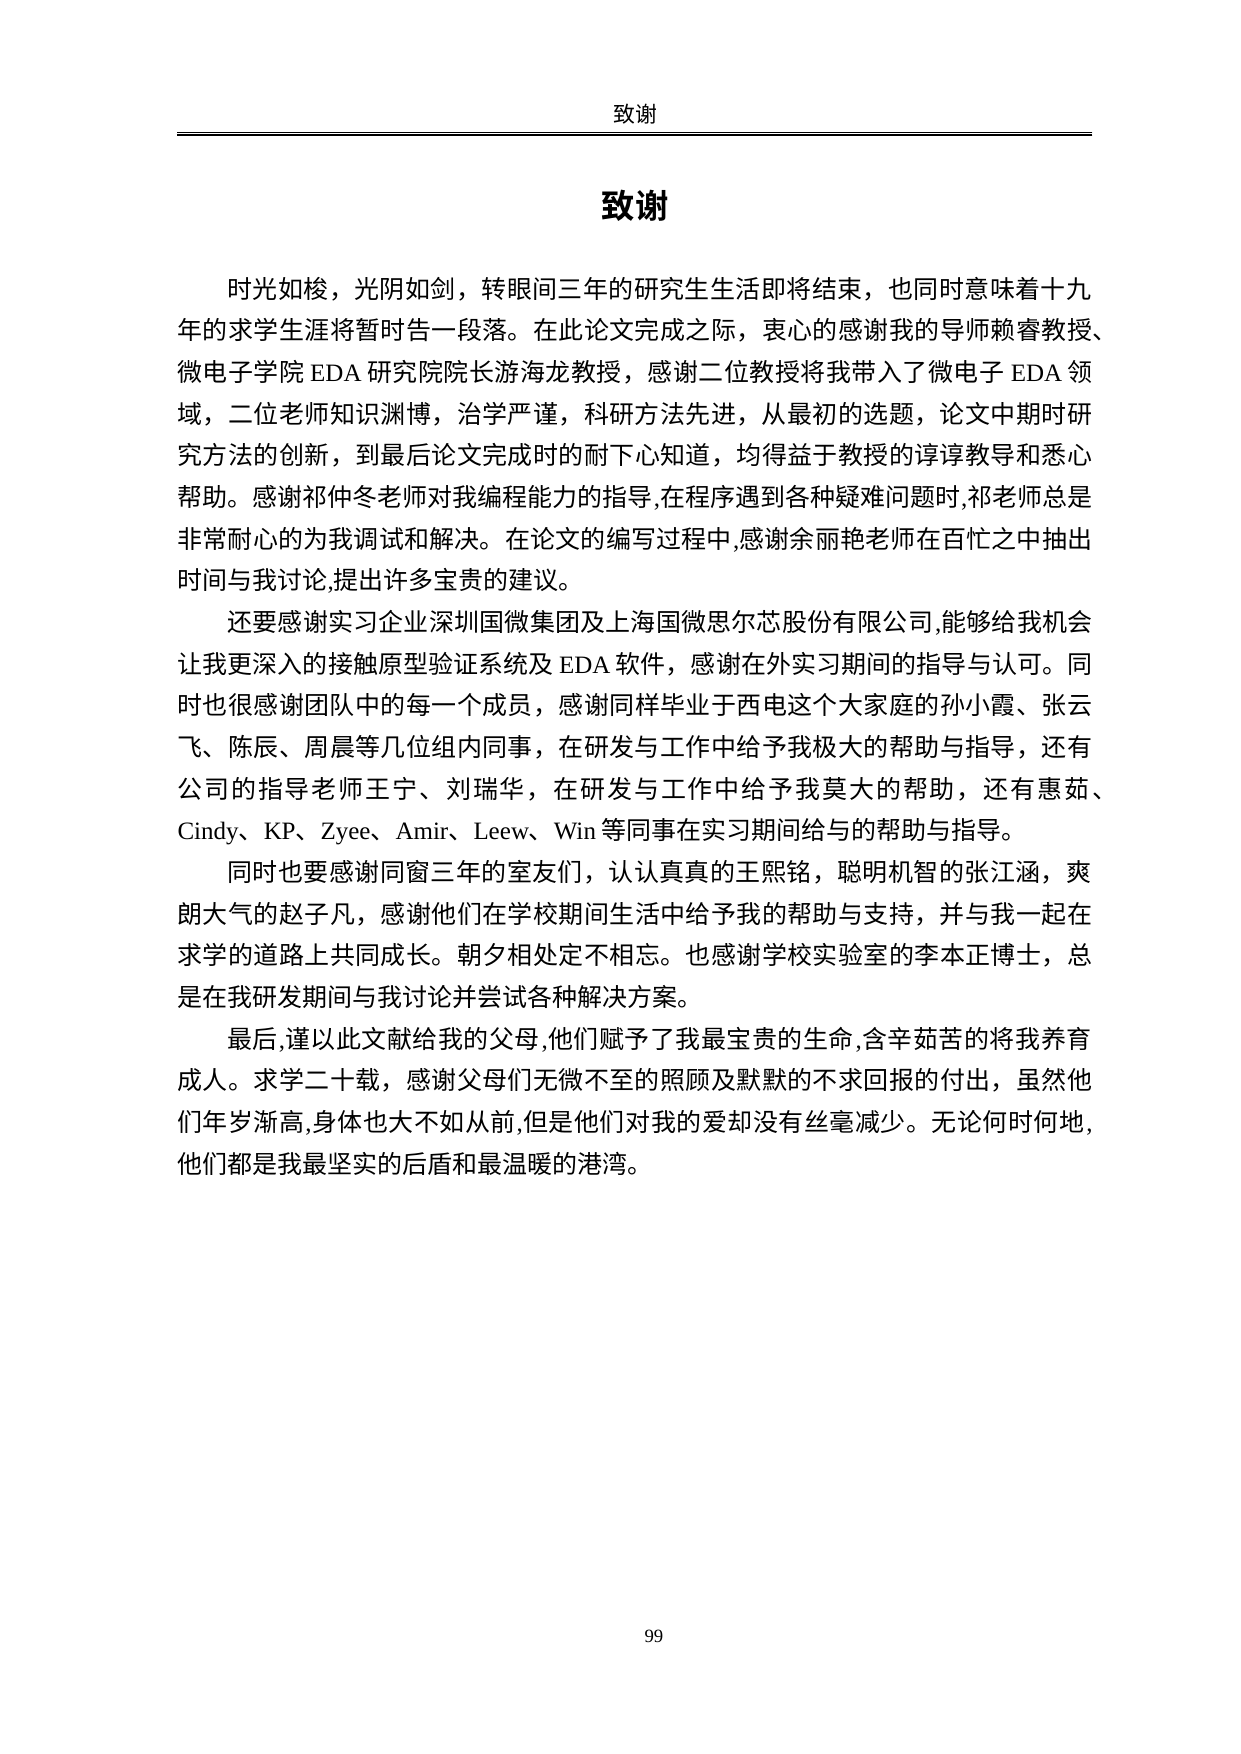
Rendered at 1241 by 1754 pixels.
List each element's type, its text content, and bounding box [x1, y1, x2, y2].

text 时光如梭，光阴如剑，转眼间三年的研究生生活即将结束，也同时意味着十九年的求学生涯将暂时告一段落。在此论文完成之际，衷心的感谢我的导师赖睿教授、微电子学院EDA研究院院长游海龙教授，感谢二位教授将我带入了微电子EDA领域，二位老师知识渊博，治学严谨，科研方法先进，从最初的选题，论文中期时研究方法的创新，到最后论文完成时的耐下心知道，均得益于教授的谆谆教导和悉心帮助。感谢祁仲冬老师对我编程能力的指导,在程序遇到各种疑难问题时,祁老师总是非常耐心的为我调试和解决。在论文的编写过程中,感谢余丽艳老师在百忙之中抽出时间与我讨论,提出许多宝贵的建议。 [177, 265, 1092, 598]
text 致谢 [177, 186, 1092, 227]
text 同时也要感谢同窗三年的室友们，认认真真的王熙铭，聪明机智的张江涵，爽朗大气的赵子凡，感谢他们在学校期间生活中给予我的帮助与支持，并与我一起在求学的道路上共同成长。朝夕相处定不相忘。也感谢学校实验室的李本正博士，总是在我研发期间与我讨论并尝试各种解决方案。 [177, 848, 1092, 1015]
text 最后,谨以此文献给我的父母,他们赋予了我最宝贵的生命,含辛茹苦的将我养育成人。求学二十载，感谢父母们无微不至的照顾及默默的不求回报的付出，虽然他们年岁渐高,身体也大不如从前,但是他们对我的爱却没有丝毫减少。无论何时何地,他们都是我最坚实的后盾和最温暖的港湾。 [177, 1015, 1092, 1181]
text 还要感谢实习企业深圳国微集团及上海国微思尔芯股份有限公司,能够给我机会让我更深入的接触原型验证系统及EDA软件，感谢在外实习期间的指导与认可。同时也很感谢团队中的每一个成员，感谢同样毕业于西电这个大家庭的孙小霞、张云飞、陈辰、周晨等几位组内同事，在研发与工作中给予我极大的帮助与指导，还有公司的指导老师王宁、刘瑞华，在研发与工作中给予我莫大的帮助，还有惠茹、Cindy、KP、Zyee、Amir、Leew、Win等同事在实习期间给与的帮助与指导。 [177, 598, 1092, 848]
